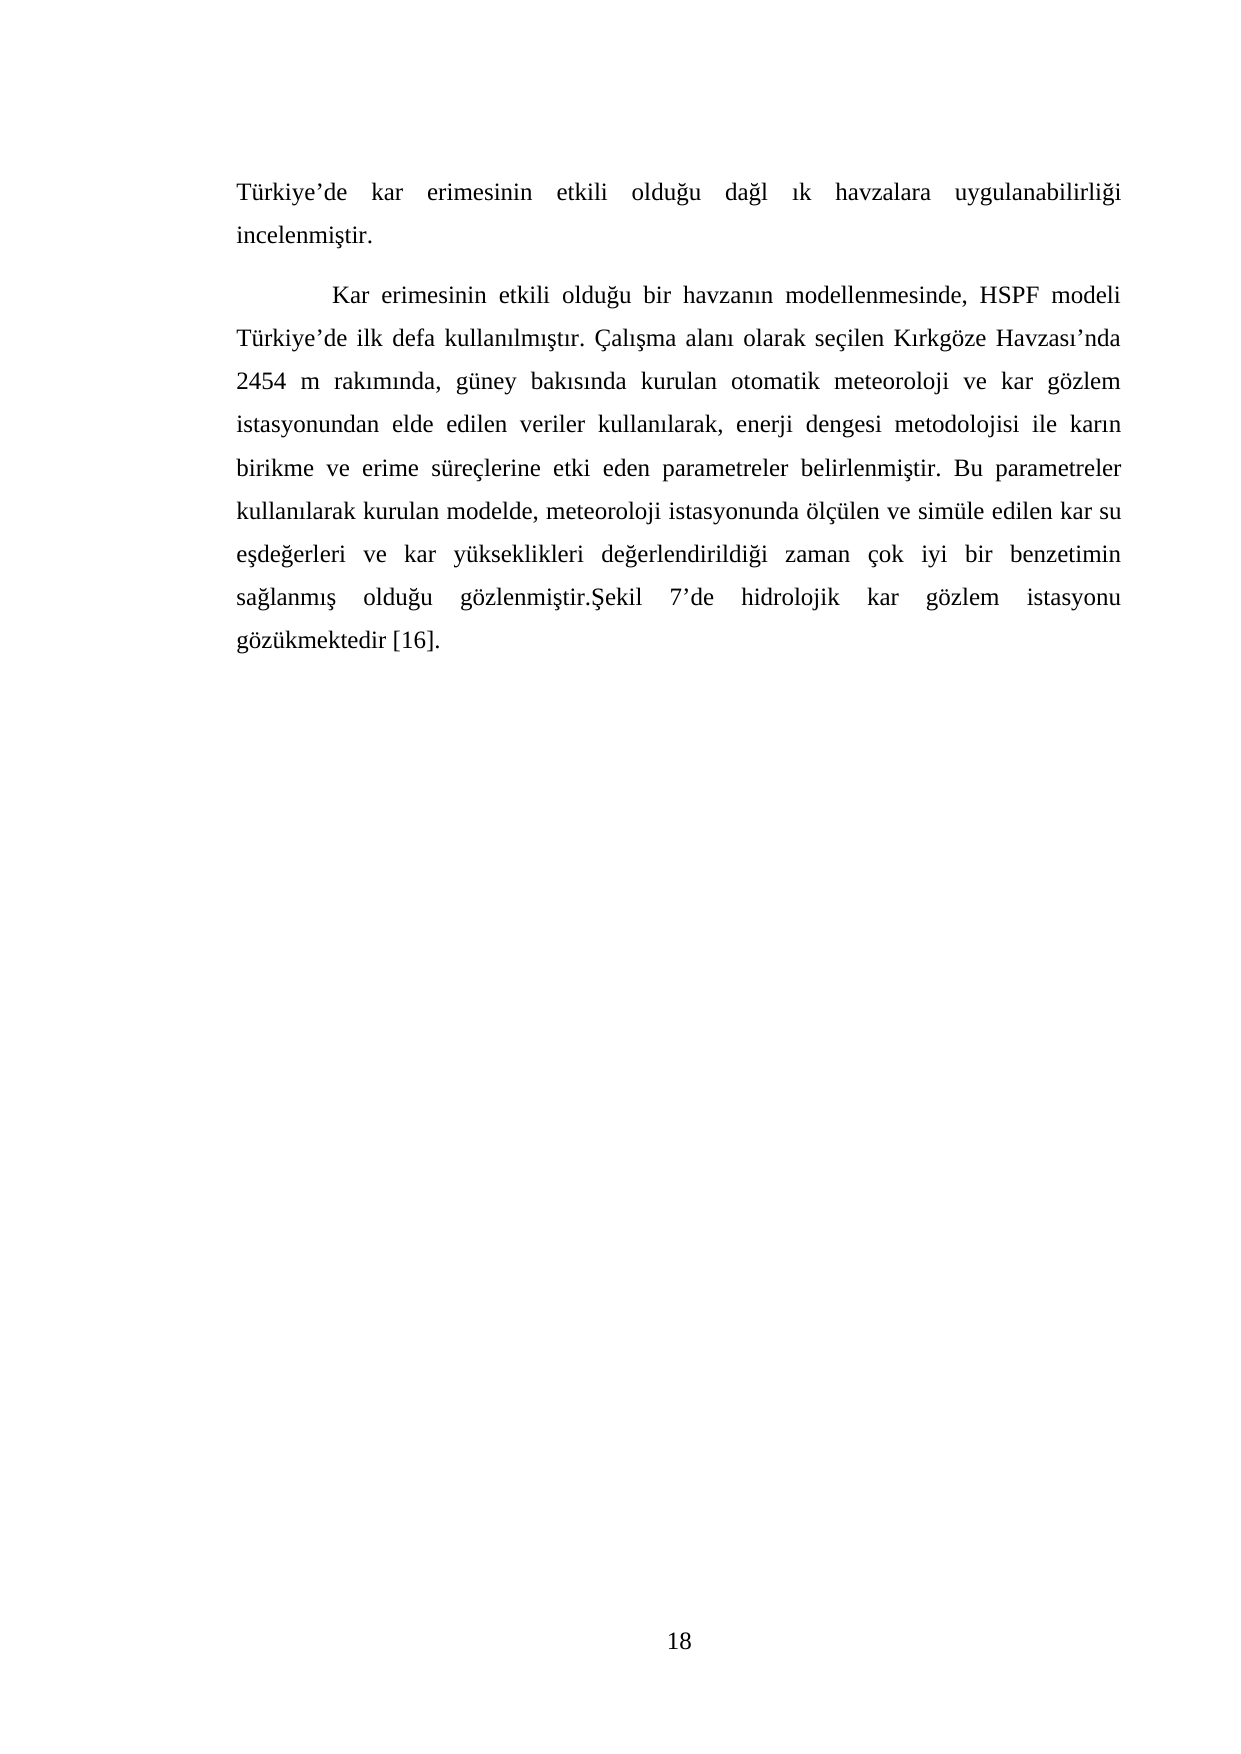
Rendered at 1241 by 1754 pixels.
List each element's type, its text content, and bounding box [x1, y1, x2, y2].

text Kar erimesinin etkili olduğu bir havzanın modellenmesinde, HSPF modeli Türkiye’de ilk defa kullanılmıştır. Çalışma alanı olarak seçilen Kırkgöze Havzası’nda 2454 m rakımında, güney bakısında kurulan otomatik meteoroloji ve kar gözlem istasyonundan elde edilen veriler kullanılarak, enerji dengesi metodolojisi ile karın birikme ve erime süreçlerine etki eden parametreler belirlenmiştir. Bu parametreler kullanılarak kurulan modelde, meteoroloji istasyonunda ölçülen ve simüle edilen kar su eşdeğerleri ve kar yükseklikleri değerlendirildiği zaman çok iyi bir benzetimin sağlanmış olduğu gözlenmiştir.Şekil 7’de hidrolojik kar gözlem istasyonu gözükmektedir [16]. [236, 280, 1122, 654]
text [236, 177, 1122, 249]
